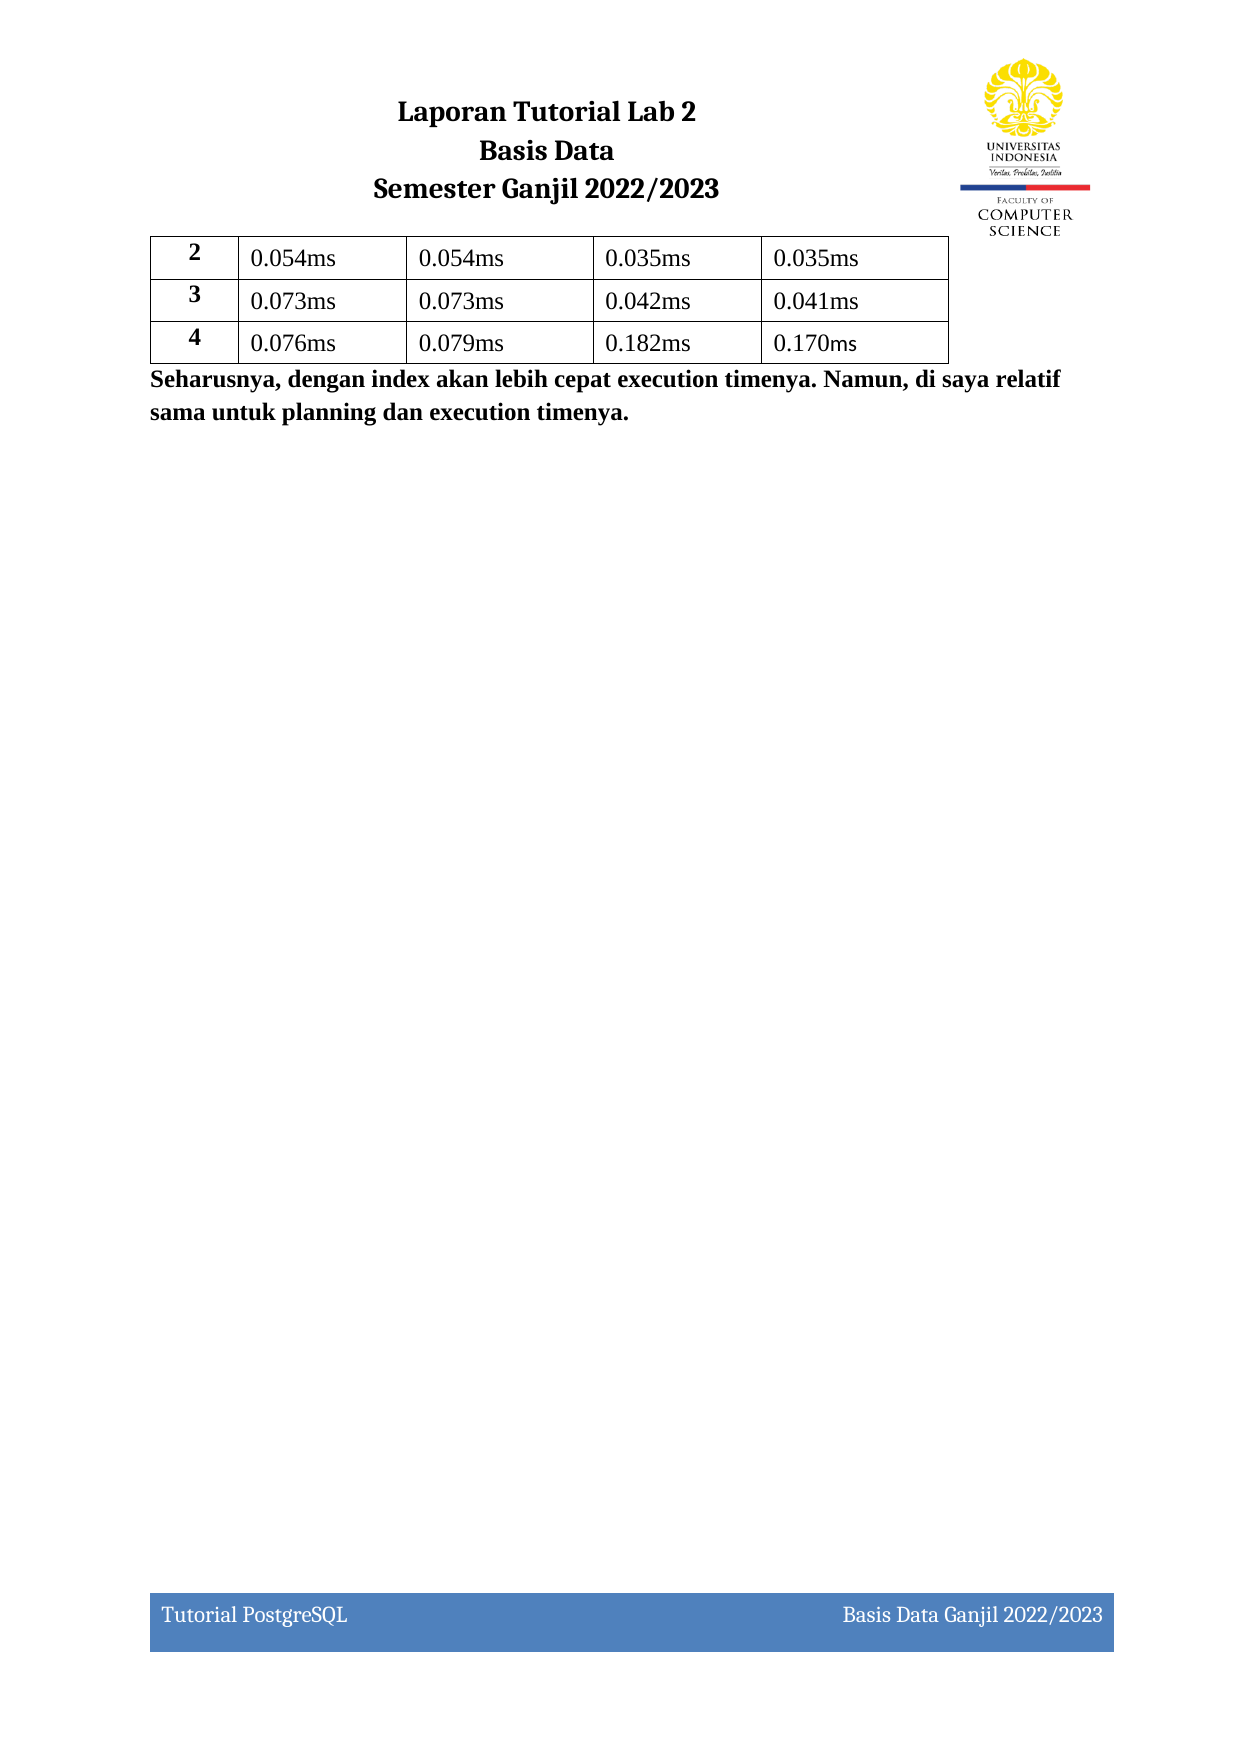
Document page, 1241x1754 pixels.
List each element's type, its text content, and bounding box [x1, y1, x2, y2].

table_cell 0.035ms [594, 237, 761, 278]
table_cell 2 [151, 237, 238, 278]
table_cell 0.170ms [762, 322, 948, 363]
table_cell 0.054ms [239, 237, 406, 278]
table_cell 0.041ms [762, 280, 948, 321]
table_cell 3 [151, 280, 238, 321]
table_cell 0.073ms [239, 280, 406, 321]
picture [960, 58, 1091, 236]
table_cell 0.076ms [239, 322, 406, 363]
text Seharusnya, dengan index akan lebih cepat execution timenya. Namun, di saya relatif sama untuk planning dan execution timenya. [150, 364, 1090, 426]
table_cell 0.035ms [762, 237, 948, 278]
table_cell 0.073ms [407, 280, 593, 321]
table_cell 0.079ms [407, 322, 593, 363]
table_cell 0.054ms [407, 237, 593, 278]
table_cell 0.182ms [594, 322, 761, 363]
table_cell 4 [151, 322, 238, 363]
table_cell 0.042ms [594, 280, 761, 321]
